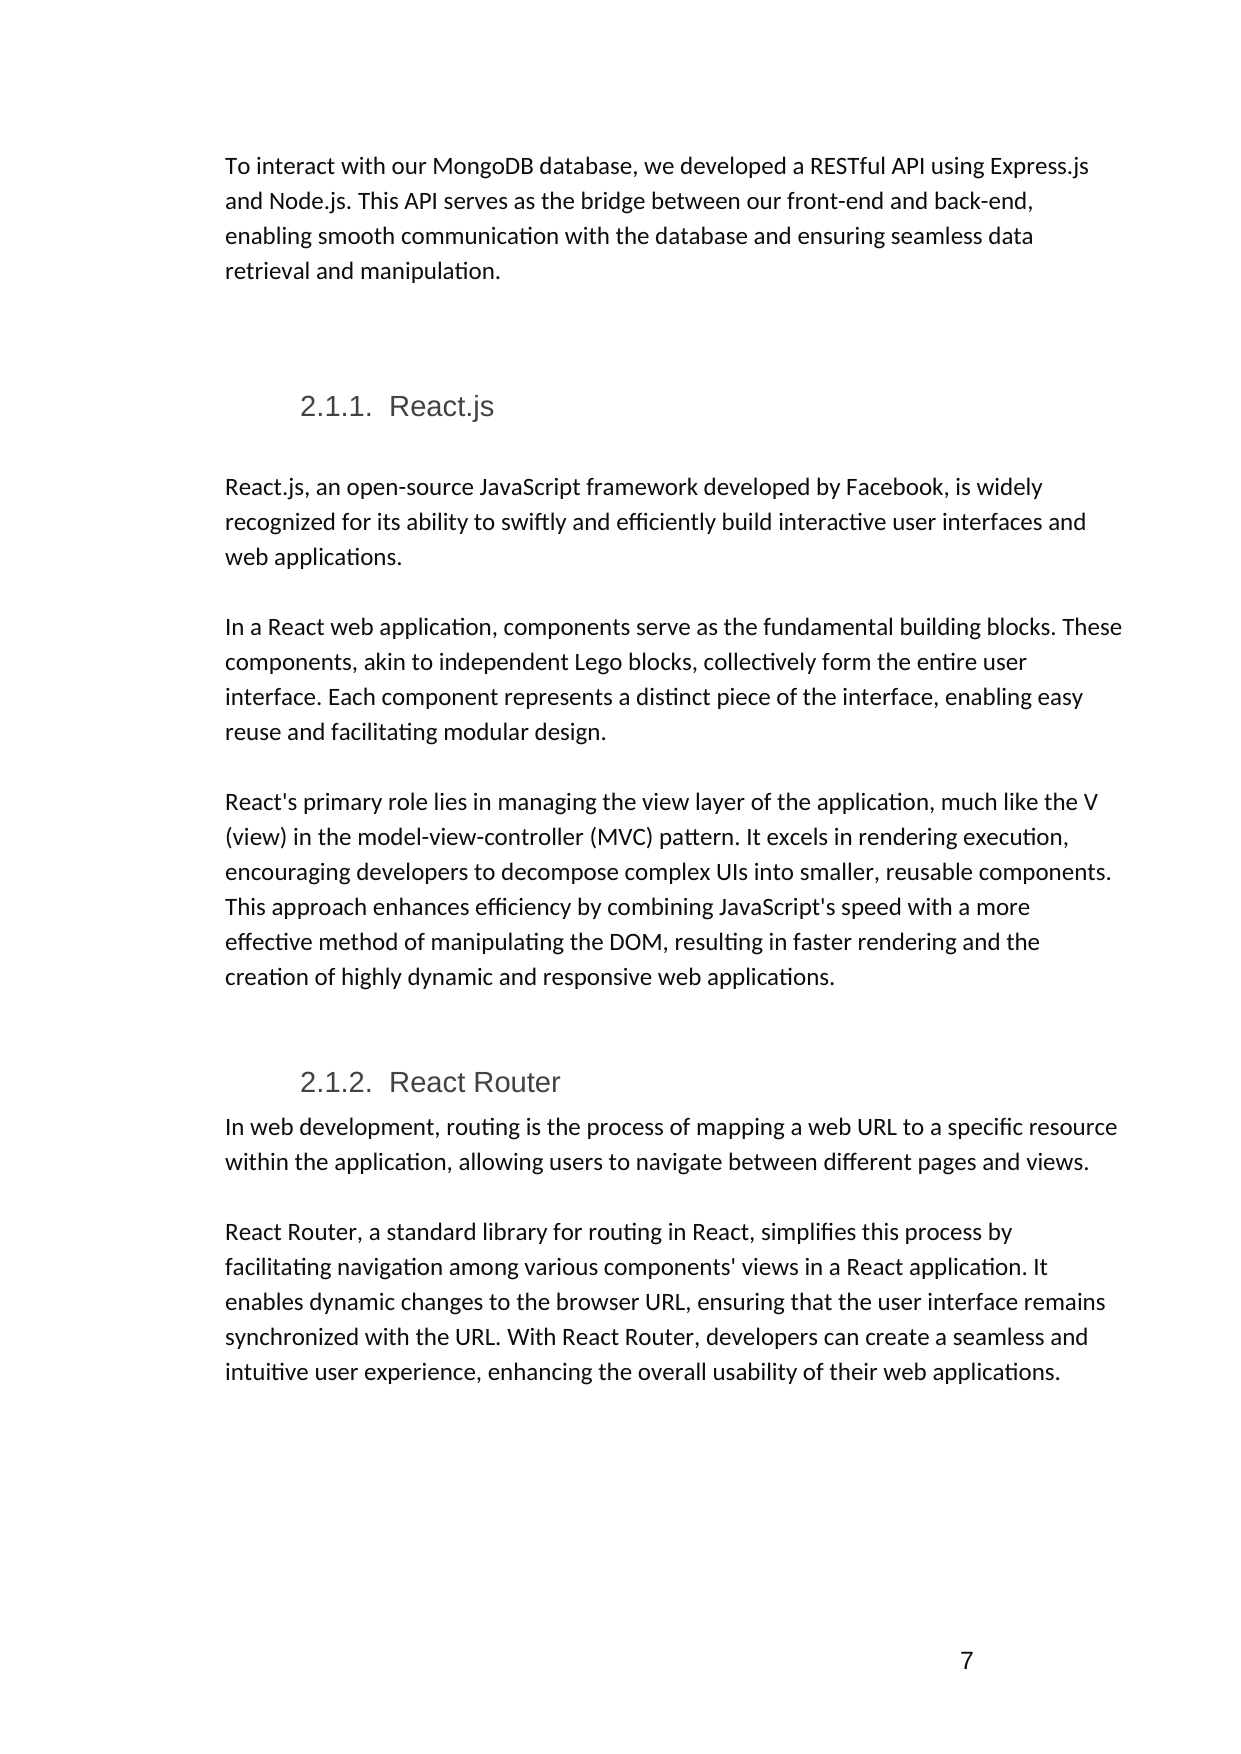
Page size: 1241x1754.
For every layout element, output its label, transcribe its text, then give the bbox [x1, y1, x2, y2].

subtitle 2.1.2. React Router [225, 1064, 1124, 1098]
text To interact with our MongoDB database, we developed a RESTful API using Express.js and Node.js. This API serves as the bridge between our front-end and back-end, enabling smooth communication with the database and ensuring seamless data retrieval and manipulation. [225, 150, 1124, 286]
text React Router, a standard library for routing in React, simplifies this process by facilitating navigation among various components' views in a React application. It enables dynamic changes to the browser URL, ensuring that the user interface remains synchronized with the URL. With React Router, developers can create a seamless and intuitive user experience, enhancing the overall usability of their web applications. [225, 1216, 1124, 1387]
text In a React web application, components serve as the fundamental building blocks. These components, akin to independent Lego blocks, collectively form the entire user interface. Each component represents a distinct piece of the interface, enabling easy reuse and facilitating modular design. [225, 611, 1124, 747]
subtitle 2.1.1. React.js [225, 389, 1124, 423]
text React's primary role lies in managing the view layer of the application, much like the V (view) in the model-view-controller (MVC) pattern. It excels in rendering execution, encouraging developers to decompose complex UIs into smaller, reusable components. This approach enhances efficiency by combining JavaScript's speed with a more effective method of manipulating the DOM, resulting in faster rendering and the creation of highly dynamic and responsive web applications. [225, 786, 1124, 992]
text React.js, an open-source JavaScript framework developed by Facebook, is widely recognized for its ability to swiftly and efficiently build interactive user interfaces and web applications. [225, 471, 1124, 572]
text In web development, routing is the process of mapping a web URL to a specific resource within the application, allowing users to navigate between different pages and views. [225, 1111, 1124, 1177]
